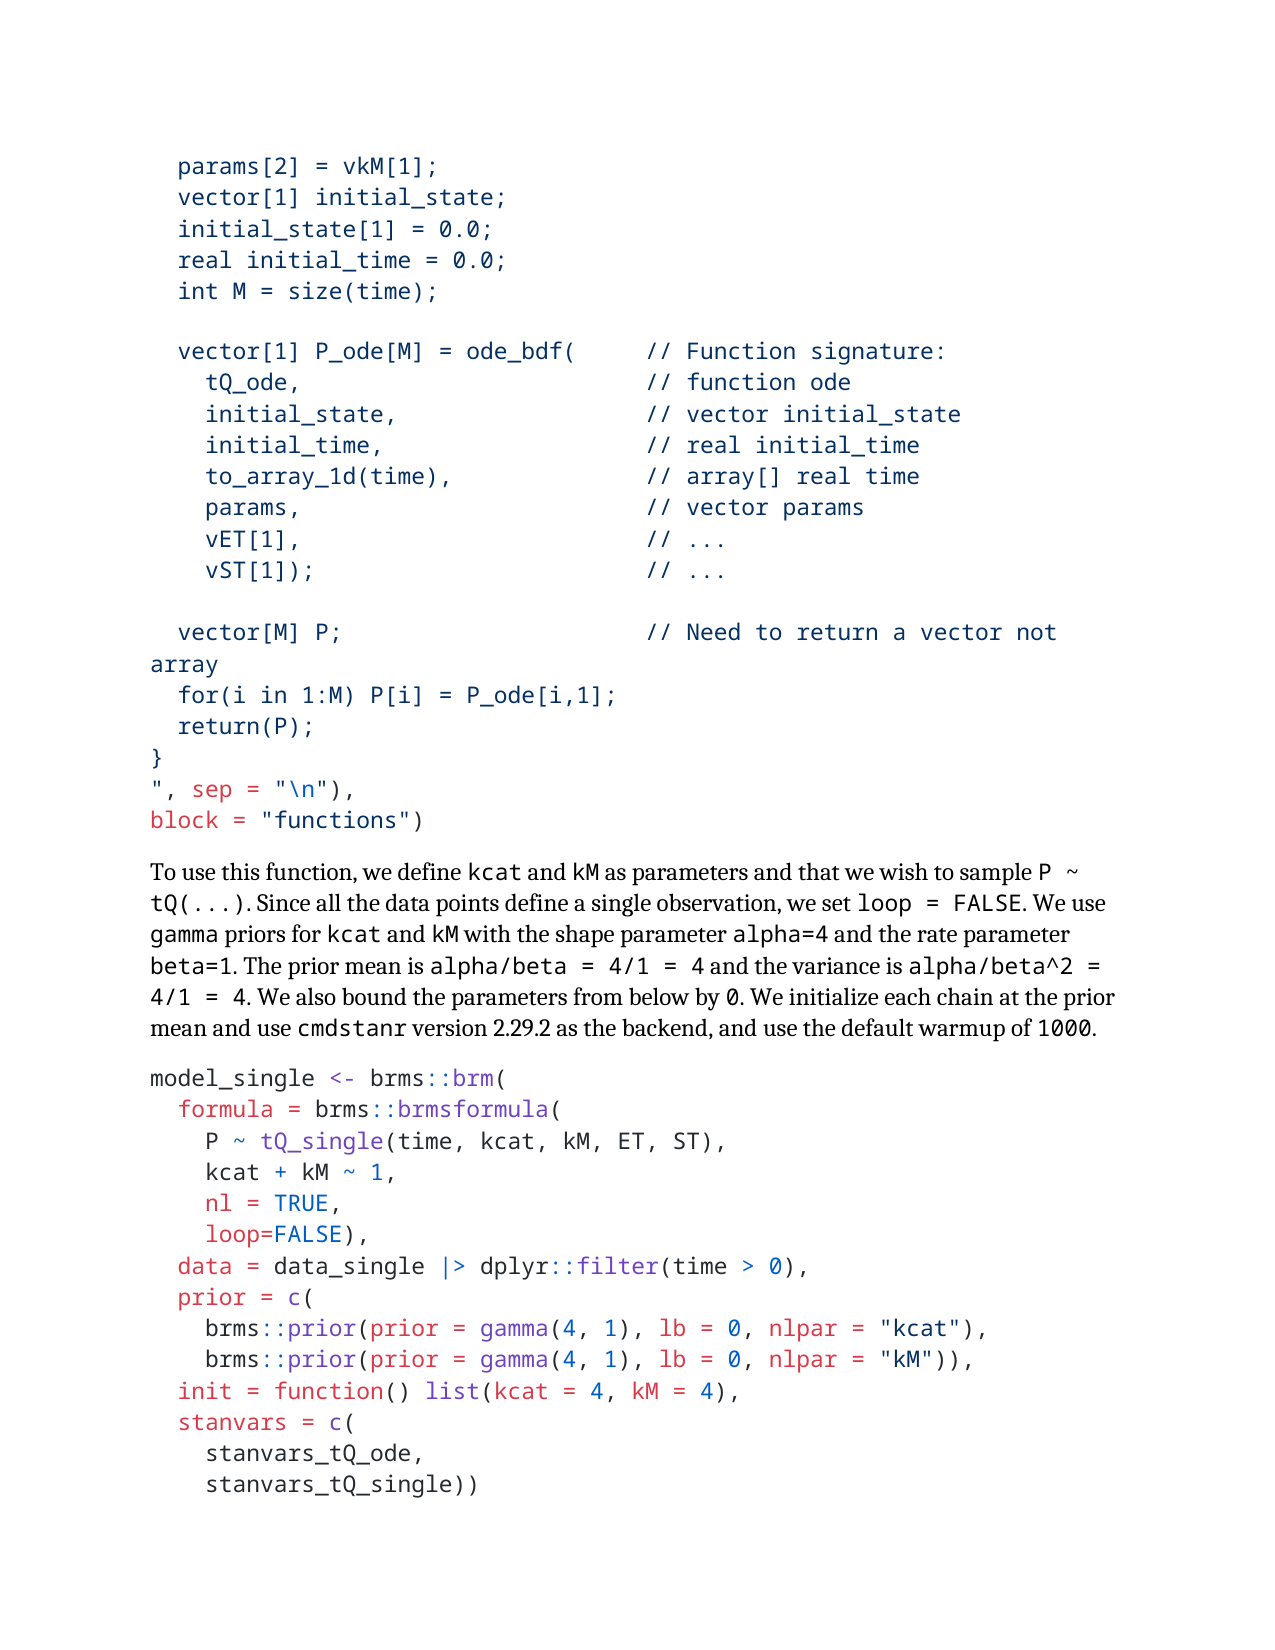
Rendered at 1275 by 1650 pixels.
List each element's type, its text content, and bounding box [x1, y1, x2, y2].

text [150, 150, 1125, 835]
text To use this function, we define kcat and kM as parameters and that we wish to sample P ~ tQ(...). Since all the data points define a single observation, we set loop = FALSE. We use gamma priors for kcat and kM with the shape parameter alpha=4 and the rate parameter beta=1. The prior mean is alpha/beta = 4/1 = 4 and the variance is alpha/beta^2 = 4/1 = 4. We also bound the parameters from below by 0. We initialize each chain at the prior mean and use cmdstanr version 2.29.2 as the backend, and use the default warmup of 1000. [150, 856, 1125, 1043]
text model_single <- brms::brm( formula = brms::brmsformula( P ~ tQ_single(time, kcat, kM, ET, ST), kcat + kM ~ 1, nl = TRUE, loop=FALSE), data = data_single |> dplyr::filter(time > 0), prior = c( brms::prior(prior = gamma(4, 1), lb = 0, nlpar = "kcat"), brms::prior(prior = gamma(4, 1), lb = 0, nlpar = "kM")), init = function() list(kcat = 4, kM = 4), stanvars = c( stanvars_tQ_ode, stanvars_tQ_single)) [150, 1062, 1125, 1499]
